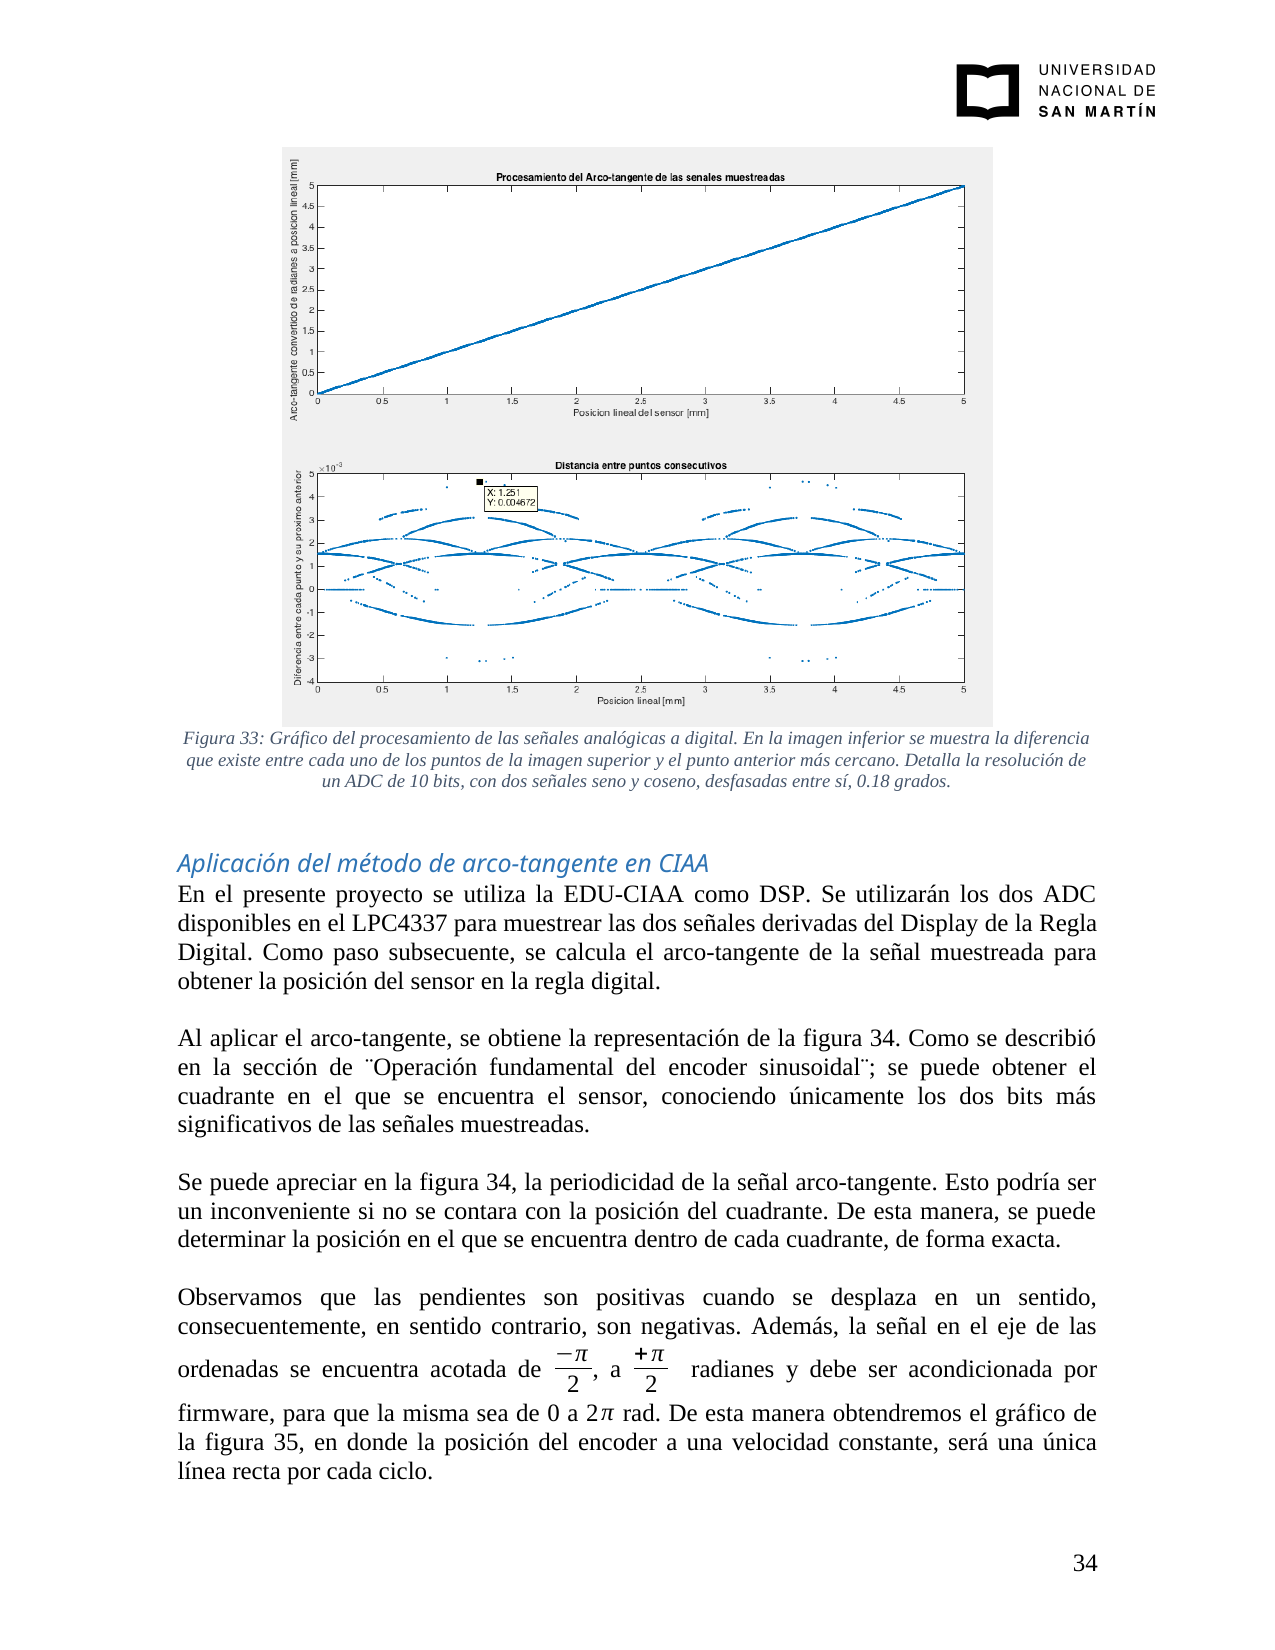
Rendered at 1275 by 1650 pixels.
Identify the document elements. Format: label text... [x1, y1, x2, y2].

picture [945, 55, 1165, 128]
subtitle Aplicación del método de arco-tangente en CIAA [177, 845, 1098, 879]
text Figura 33: Gráfico del procesamiento de las señales analógicas a digital. En la imagen inferior se muestra la diferencia que existe entre cada uno de los puntos de la imagen superior y el punto anterior más cercano. Detalla la resolución de un ADC de 10 bits, con dos señales seno y coseno, desfasadas entre sí, 0.18 grados. [177, 727, 1098, 792]
picture [282, 147, 993, 727]
text En el presente proyecto se utiliza la EDU-CIAA como DSP. Se utilizarán los dos ADC disponibles en el LPC4337 para muestrear las dos señales derivadas del Display de la Regla Digital. Como paso subsecuente, se calcula el arco-tangente de la señal muestreada para obtener la posición del sensor en la regla digital. [177, 879, 1098, 994]
text Se puede apreciar en la figura 34, la periodicidad de la señal arco-tangente. Esto podría ser un inconveniente si no se contara con la posición del cuadrante. De esta manera, se puede determinar la posición en el que se encuentra dentro de cada cuadrante, de forma exacta. [177, 1167, 1098, 1253]
text Al aplicar el arco-tangente, se obtiene la representación de la figura 34. Como se describió en la sección de ¨Operación fundamental del encoder sinusoidal¨; se puede obtener el cuadrante en el que se encuentra el sensor, conociendo únicamente los dos bits más significativos de las señales muestreadas. [177, 1023, 1098, 1138]
text Observamos que las pendientes son positivas cuando se desplaza en un sentido, consecuentemente, en sentido contrario, son negativas. Además, la señal en el eje de las ordenadas se encuentra acotada de , a radianes y debe ser acondicionada por firmware, para que la misma sea de 0 a 2 rad. De esta manera obtendremos el gráfico de la figura 35, en donde la posición del encoder a una velocidad constante, será una única línea recta por cada ciclo. [177, 1282, 1098, 1485]
